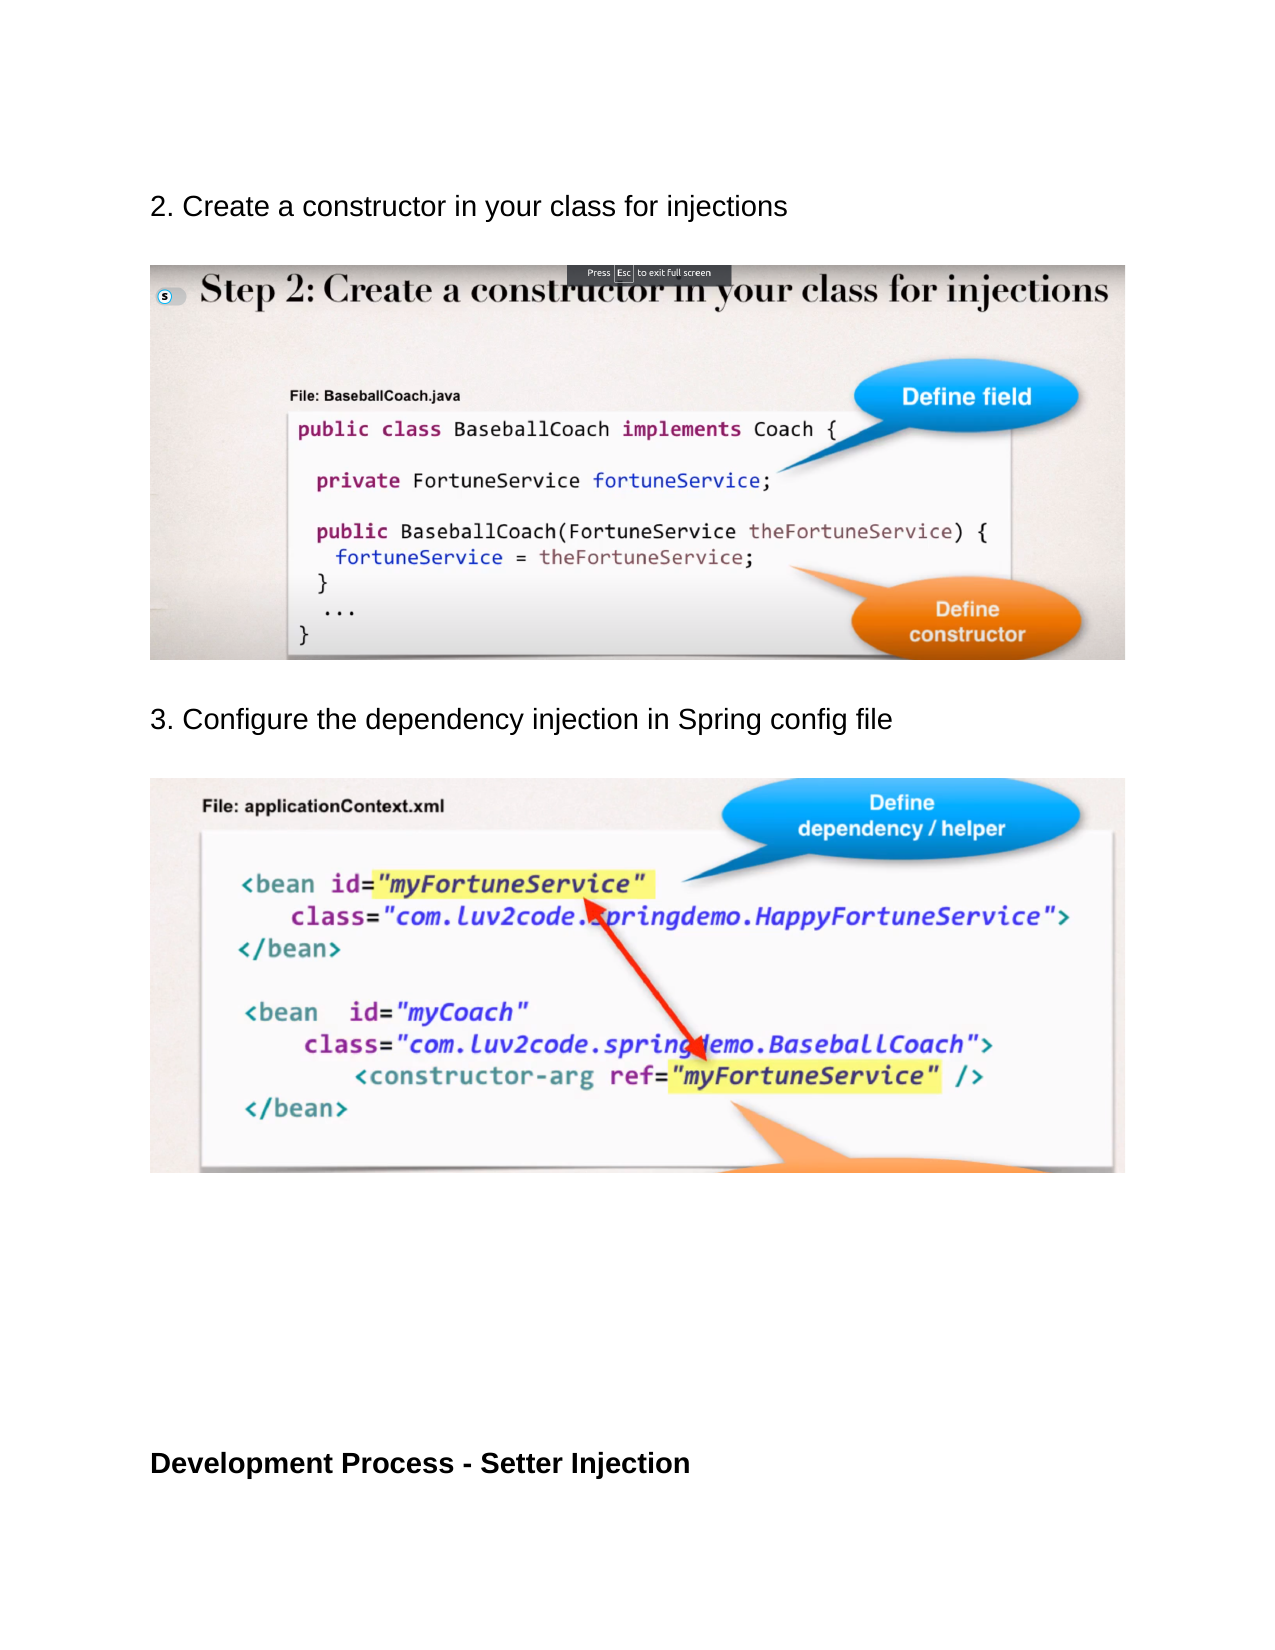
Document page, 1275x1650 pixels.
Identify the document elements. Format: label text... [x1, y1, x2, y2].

text 3. Configure the dependency injection in Spring config file [150, 702, 1125, 735]
picture [150, 778, 1125, 1173]
text 2. Create a constructor in your class for injections [150, 188, 1125, 222]
picture [150, 265, 1125, 660]
text Development Process - Setter Injection [150, 1446, 1125, 1480]
